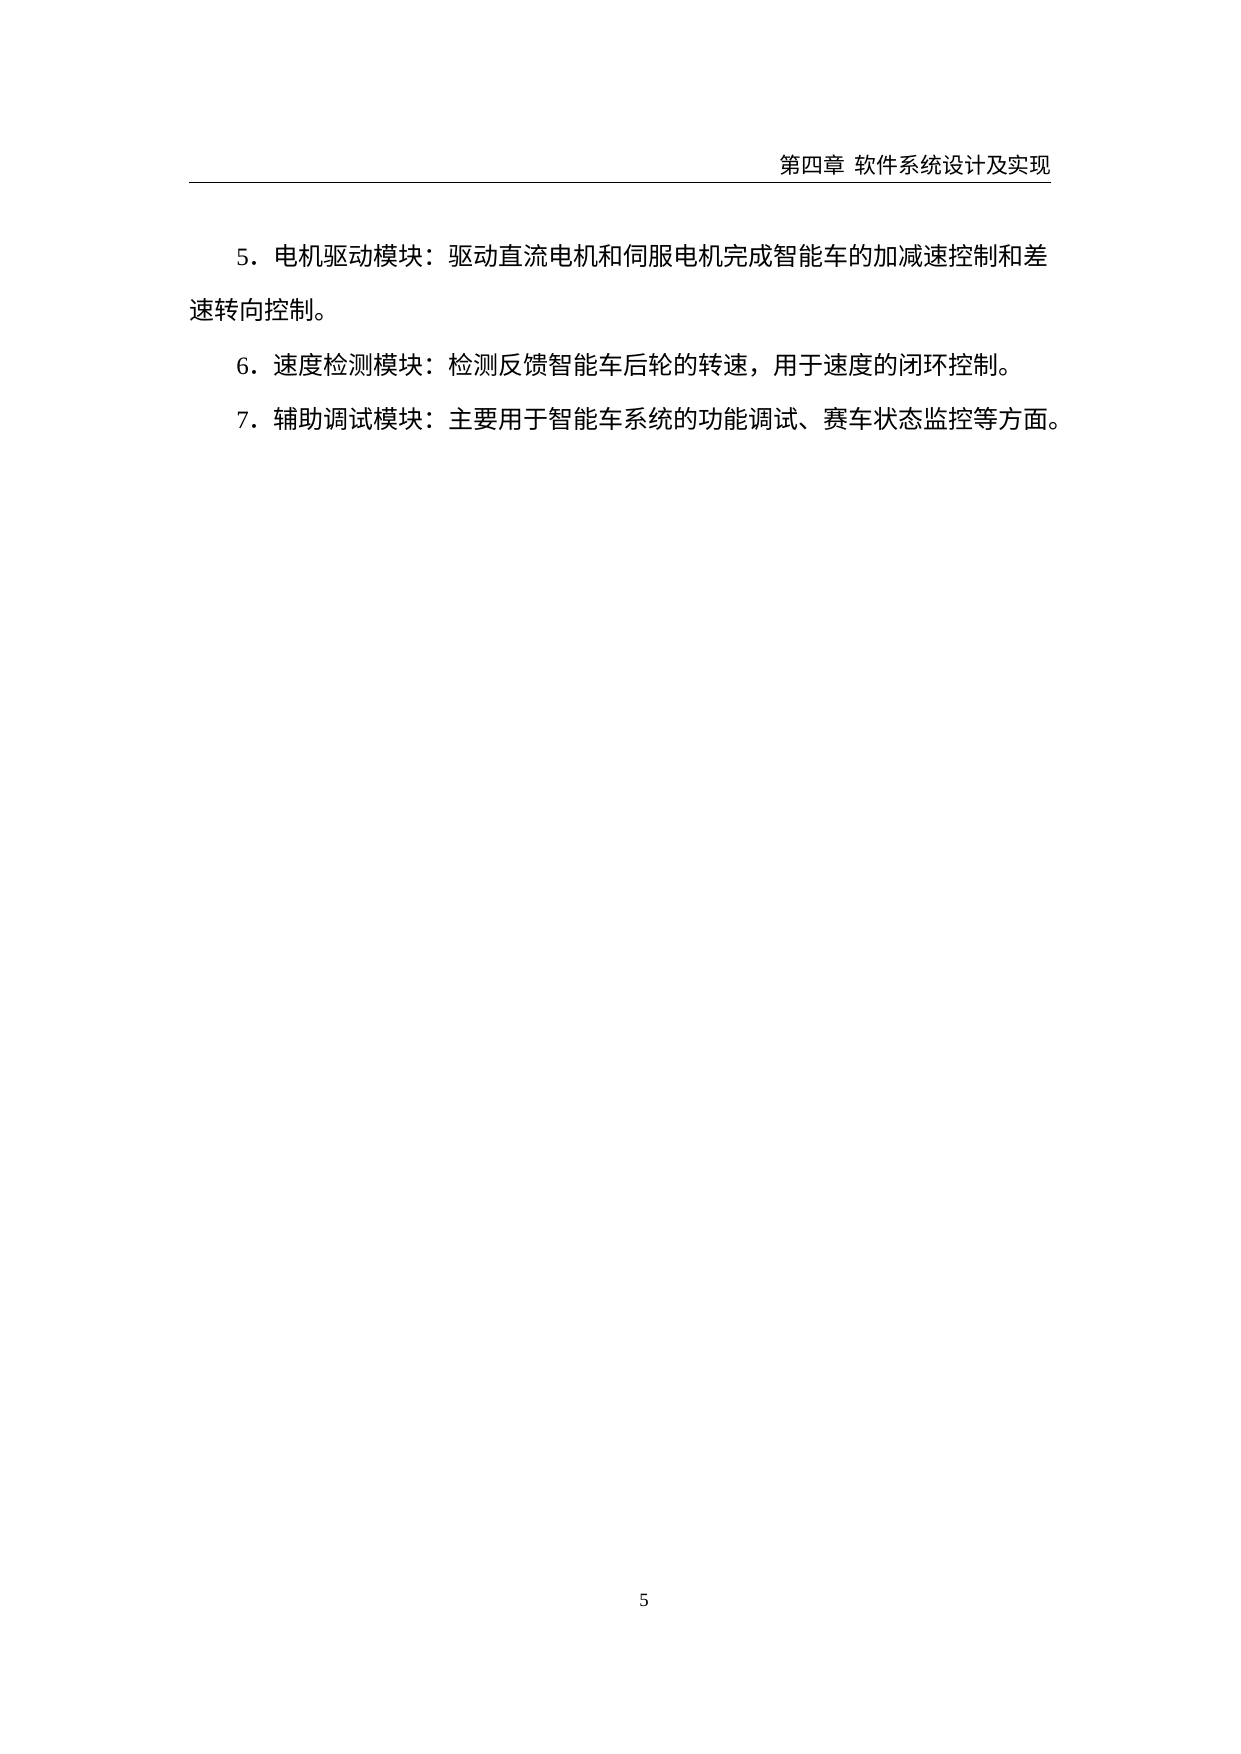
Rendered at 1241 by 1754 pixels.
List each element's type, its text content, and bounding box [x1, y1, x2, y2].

text 6．速度检测模块：检测反馈智能车后轮的转速，用于速度的闭环控制。 [189, 345, 1051, 381]
text 5．电机驱动模块：驱动直流电机和伺服电机完成智能车的加减速控制和差速转向控制。 [189, 236, 1051, 327]
text 7．辅助调试模块：主要用于智能车系统的功能调试、赛车状态监控等方面。 [189, 399, 1051, 436]
